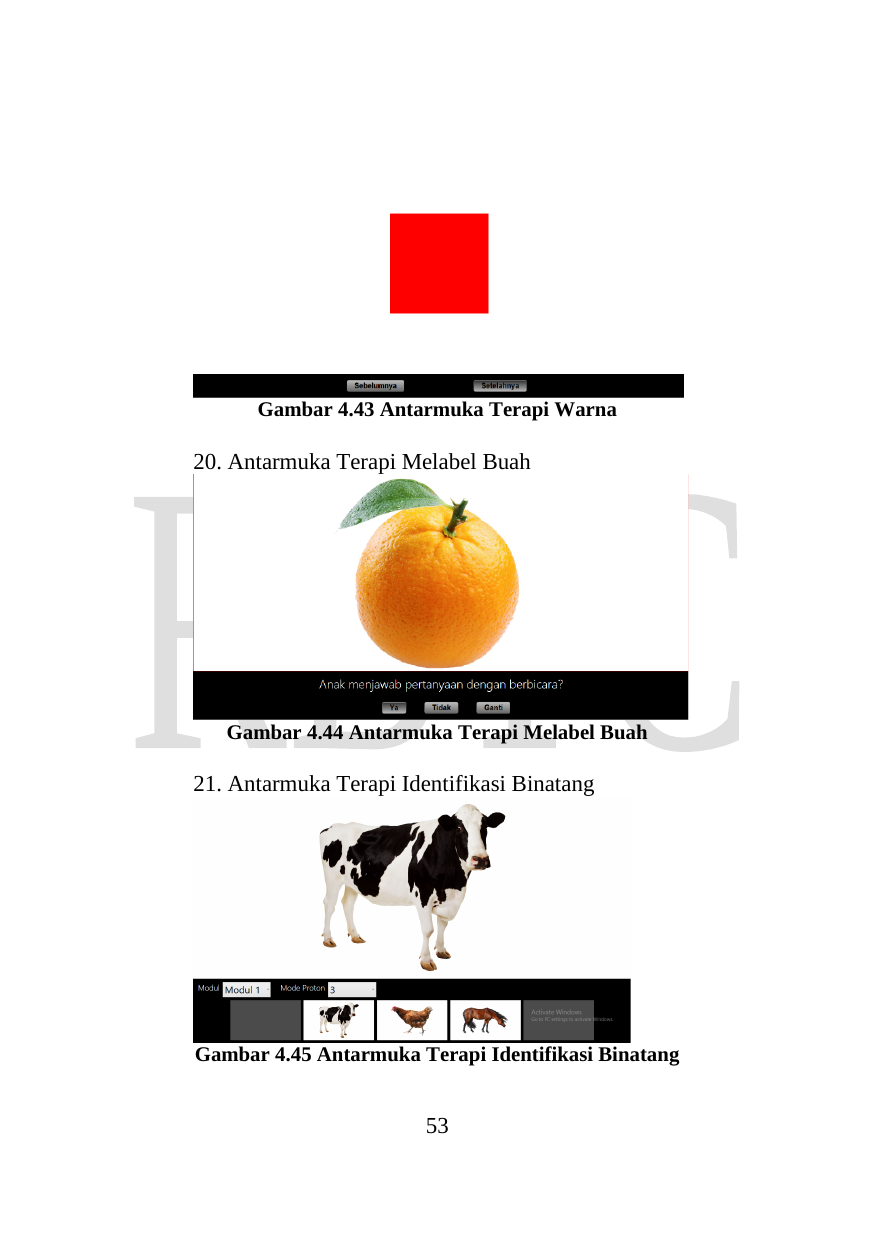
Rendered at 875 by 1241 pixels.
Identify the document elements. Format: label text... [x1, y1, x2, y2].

text 20. Antarmuka Terapi Melabel Buah [193, 448, 756, 474]
picture [193, 796, 631, 1043]
picture [193, 474, 689, 720]
picture [193, 154, 684, 398]
text 21. Antarmuka Terapi Identifikasi Binatang [193, 770, 756, 796]
